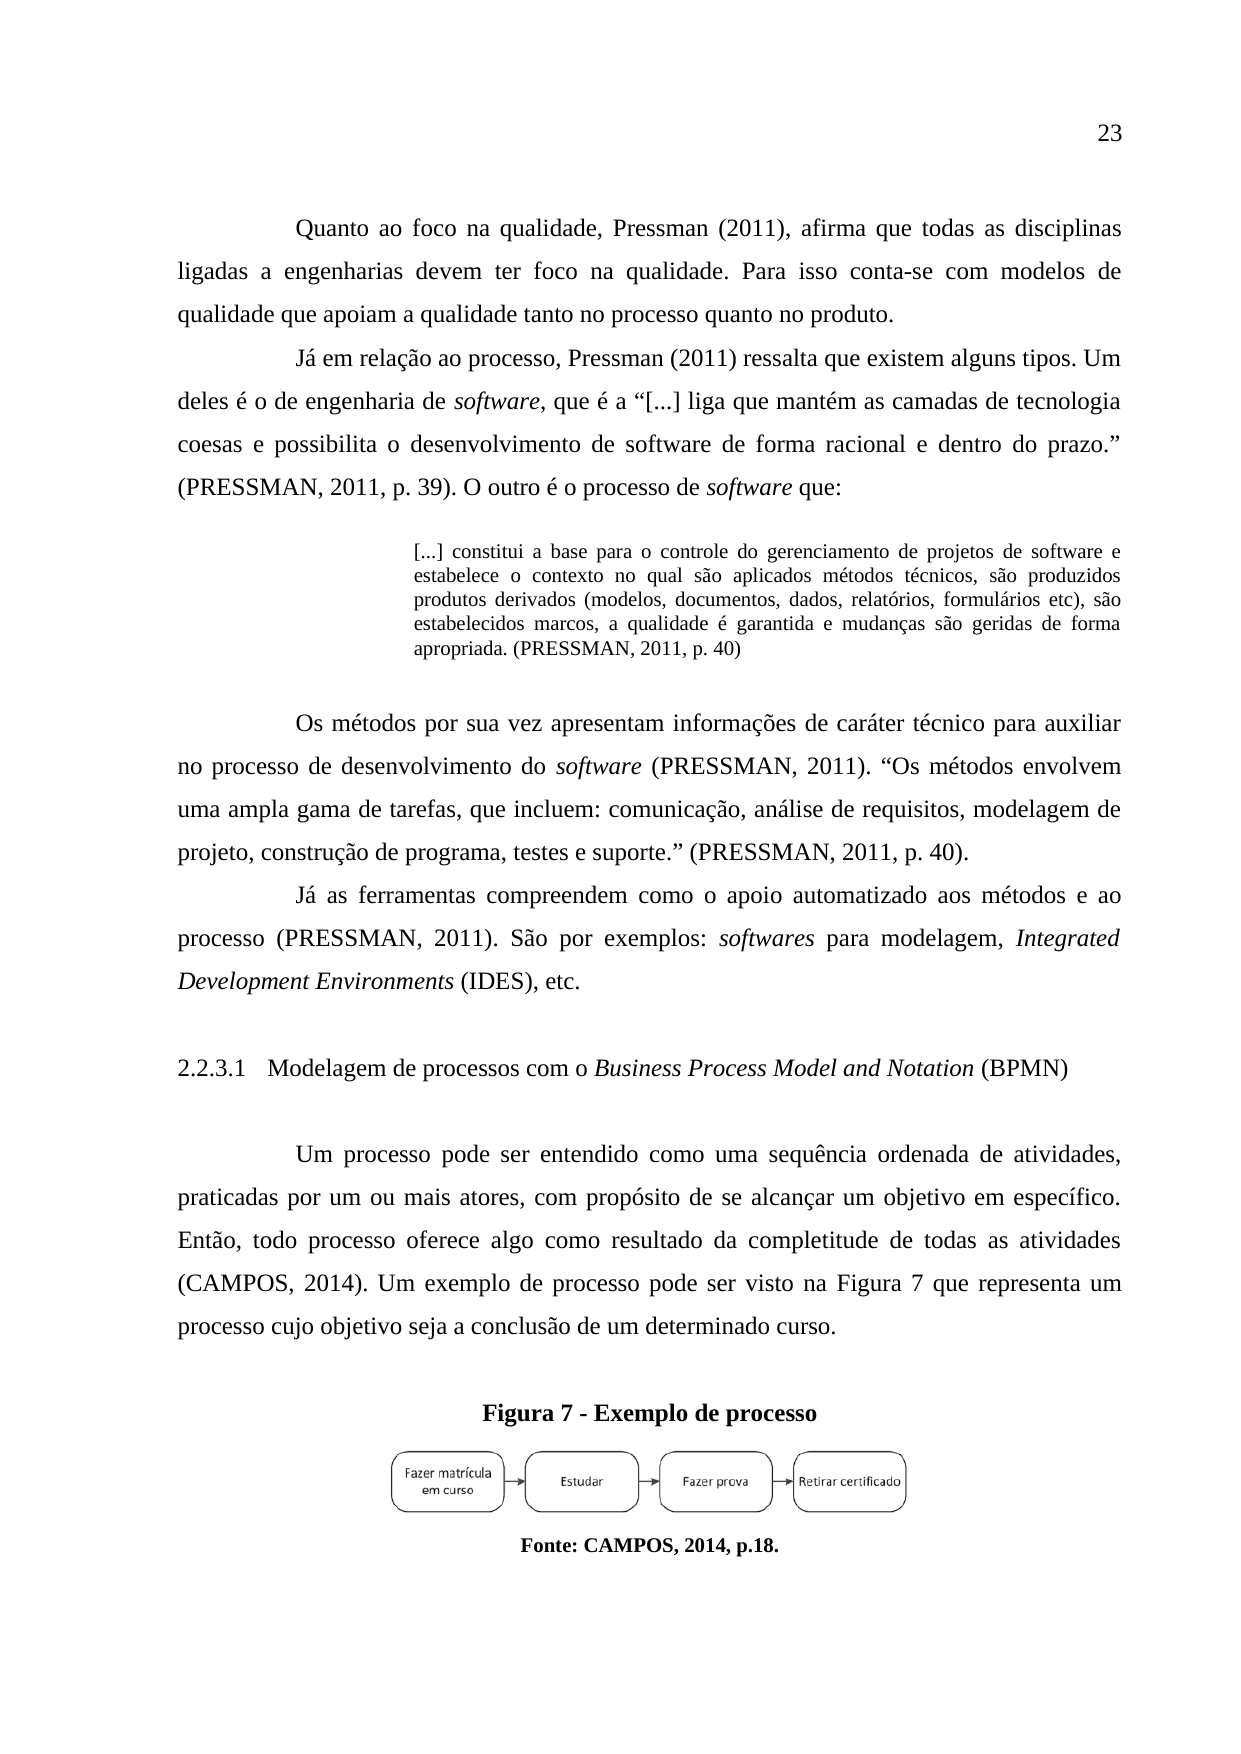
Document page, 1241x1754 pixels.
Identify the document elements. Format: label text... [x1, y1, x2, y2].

text [...] constitui a base para o controle do gerenciamento de projetos de software e estabelece o contexto no qual são aplicados métodos técnicos, são produzidos produtos derivados (modelos, documentos, dados, relatórios, formulários etc), são estabelecidos marcos, a qualidade é garantida e mudanças são geridas de forma apropriada. (PRESSMAN, 2011, p. 40) [413, 539, 1122, 659]
picture [387, 1440, 913, 1519]
text Figura 7 - Exemplo de processo [177, 1398, 1122, 1426]
text Os métodos por sua vez apresentam informações de caráter técnico para auxiliar no processo de desenvolvimento do software (PRESSMAN, 2011). “Os métodos envolvem uma ampla gama de tarefas, que incluem: comunicação, análise de requisitos, modelagem de projeto, construção de programa, testes e suporte.” (PRESSMAN, 2011, p. 40). [177, 708, 1122, 866]
text Quanto ao foco na qualidade, Pressman (2011), afirma que todas as disciplinas ligadas a engenharias devem ter foco na qualidade. Para isso conta-se com modelos de qualidade que apoiam a qualidade tanto no processo quanto no produto. [177, 213, 1122, 328]
text Já as ferramentas compreendem como o apoio automatizado aos métodos e ao processo (PRESSMAN, 2011). São por exemplos: softwares para modelagem, Integrated Development Environments (IDES), etc. [177, 880, 1122, 995]
text Um processo pode ser entendido como uma sequência ordenada de atividades, praticadas por um ou mais atores, com propósito de se alcançar um objetivo em específico. Então, todo processo oferece algo como resultado da completitude de todas as atividades (CAMPOS, 2014). Um exemplo de processo pode ser visto na Figura 7 que representa um processo cujo objetivo seja a conclusão de um determinado curso. [177, 1139, 1122, 1340]
text Já em relação ao processo, Pressman (2011) ressalta que existem alguns tipos. Um deles é o de engenharia de software, que é a “[...] liga que mantém as camadas de tecnologia coesas e possibilita o desenvolvimento de software de forma racional e dentro do prazo.” (PRESSMAN, 2011, p. 39). O outro é o processo de software que: [177, 343, 1122, 501]
text Fonte: CAMPOS, 2014, p.18. [177, 1533, 1122, 1557]
subtitle Modelagem de processos com o Business Process Model and Notation (BPMN) [177, 1053, 1122, 1081]
